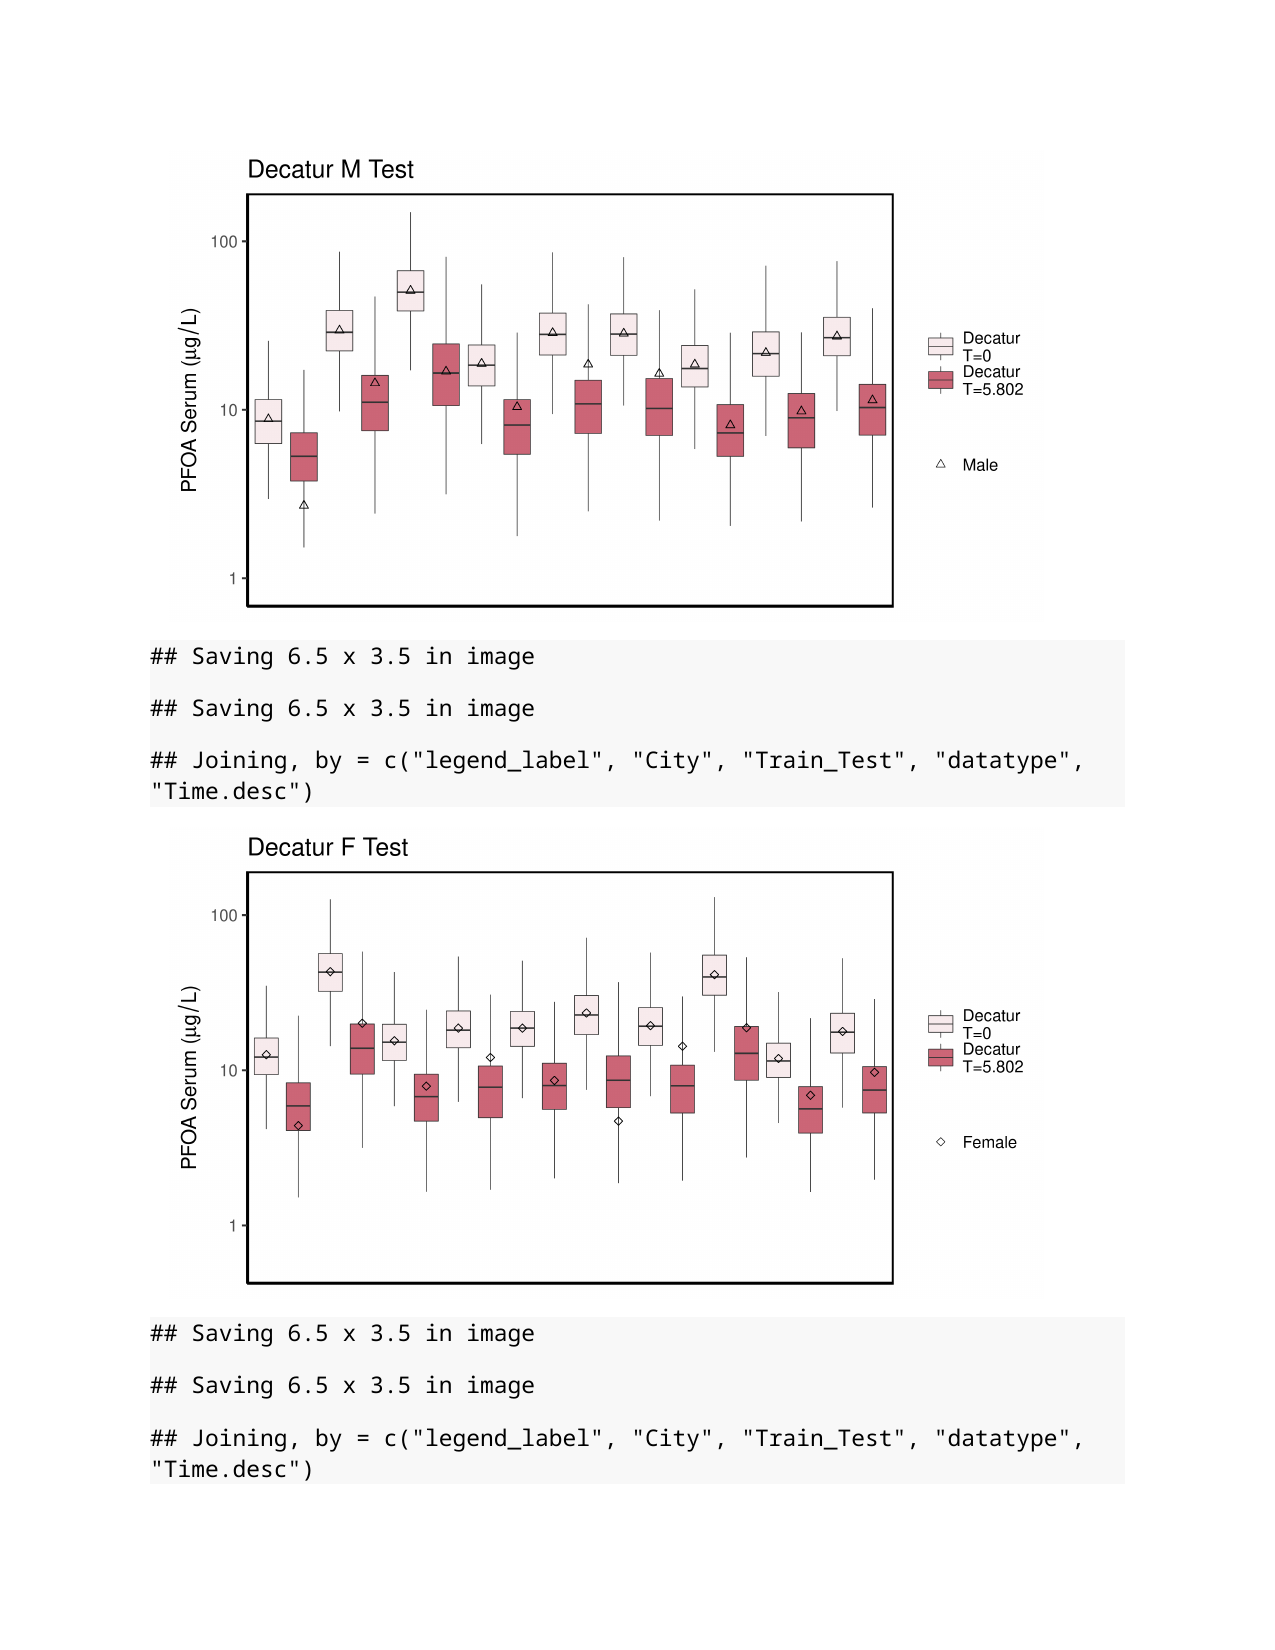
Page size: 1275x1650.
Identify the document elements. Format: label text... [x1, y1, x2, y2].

text ## Saving 6.5 x 3.5 in image [150, 1317, 1125, 1348]
text ## Joining, by = c("legend_label", "City", "Train_Test", "datatype", "Time.desc") [150, 744, 1125, 807]
picture [168, 827, 1044, 1299]
text ## Saving 6.5 x 3.5 in image [150, 692, 1125, 723]
text ## Joining, by = c("legend_label", "City", "Train_Test", "datatype", "Time.desc") [150, 1421, 1125, 1484]
text ## Saving 6.5 x 3.5 in image [150, 1369, 1125, 1401]
text ## Saving 6.5 x 3.5 in image [150, 640, 1125, 671]
picture [168, 150, 1044, 622]
